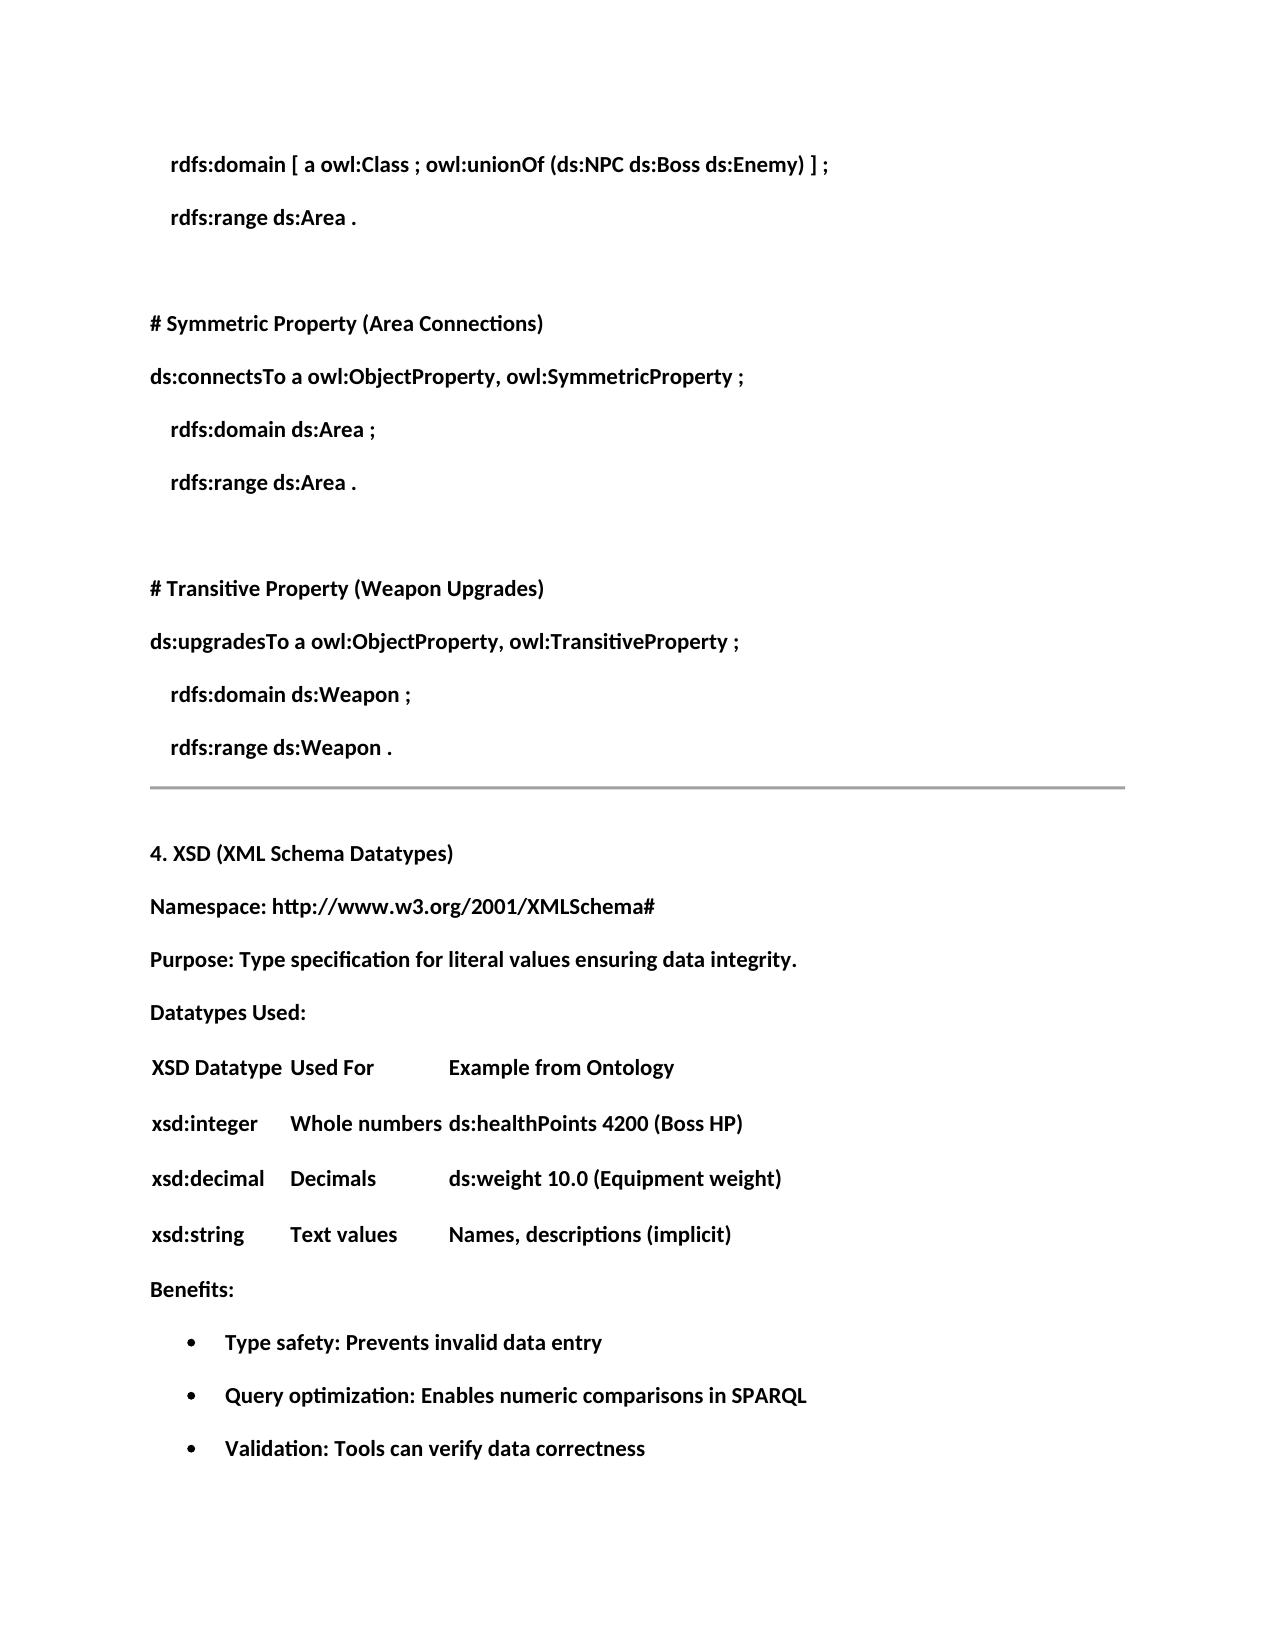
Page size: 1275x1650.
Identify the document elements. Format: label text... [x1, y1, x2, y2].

list Query optimization: Enables numeric comparisons in SPARQL [187, 1381, 1125, 1409]
table_cell xsd:decimal [150, 1163, 289, 1219]
table_cell Text values [289, 1219, 447, 1275]
table_cell xsd:integer [150, 1107, 289, 1163]
text # Symmetric Property (Area Connections) [150, 309, 1125, 337]
text Benefits: [150, 1275, 1125, 1303]
text rdfs:range ds:Weapon . [150, 733, 1125, 761]
text rdfs:range ds:Area . [150, 468, 1125, 496]
table_header Used For [289, 1051, 447, 1107]
text 4. XSD (XML Schema Datatypes) [150, 839, 1125, 867]
text Purpose: Type specification for literal values ensuring data integrity. [150, 945, 1125, 973]
table_cell xsd:string [150, 1219, 289, 1275]
text rdfs:domain [ a owl:Class ; owl:unionOf (ds:NPC ds:Boss ds:Enemy) ] ; [150, 150, 1125, 178]
text ds:connectsTo a owl:ObjectProperty, owl:SymmetricProperty ; [150, 362, 1125, 390]
text rdfs:domain ds:Weapon ; [150, 680, 1125, 708]
table_header Example from Ontology [447, 1051, 788, 1107]
text rdfs:range ds:Area . [150, 203, 1125, 231]
text Namespace: http://www.w3.org/2001/XMLSchema# [150, 892, 1125, 920]
text Datatypes Used: [150, 998, 1125, 1026]
text ds:upgradesTo a owl:ObjectProperty, owl:TransitiveProperty ; [150, 627, 1125, 655]
text rdfs:domain ds:Area ; [150, 415, 1125, 443]
table_cell ds:weight 10.0 (Equipment weight) [447, 1163, 788, 1219]
list Validation: Tools can verify data correctness [187, 1434, 1125, 1462]
table_header XSD Datatype [150, 1051, 289, 1107]
table_cell Decimals [289, 1163, 447, 1219]
table_cell Names, descriptions (implicit) [447, 1219, 788, 1275]
text # Transitive Property (Weapon Upgrades) [150, 574, 1125, 602]
table_cell ds:healthPoints 4200 (Boss HP) [447, 1107, 788, 1163]
list Type safety: Prevents invalid data entry [187, 1328, 1125, 1356]
table_cell Whole numbers [289, 1107, 447, 1163]
